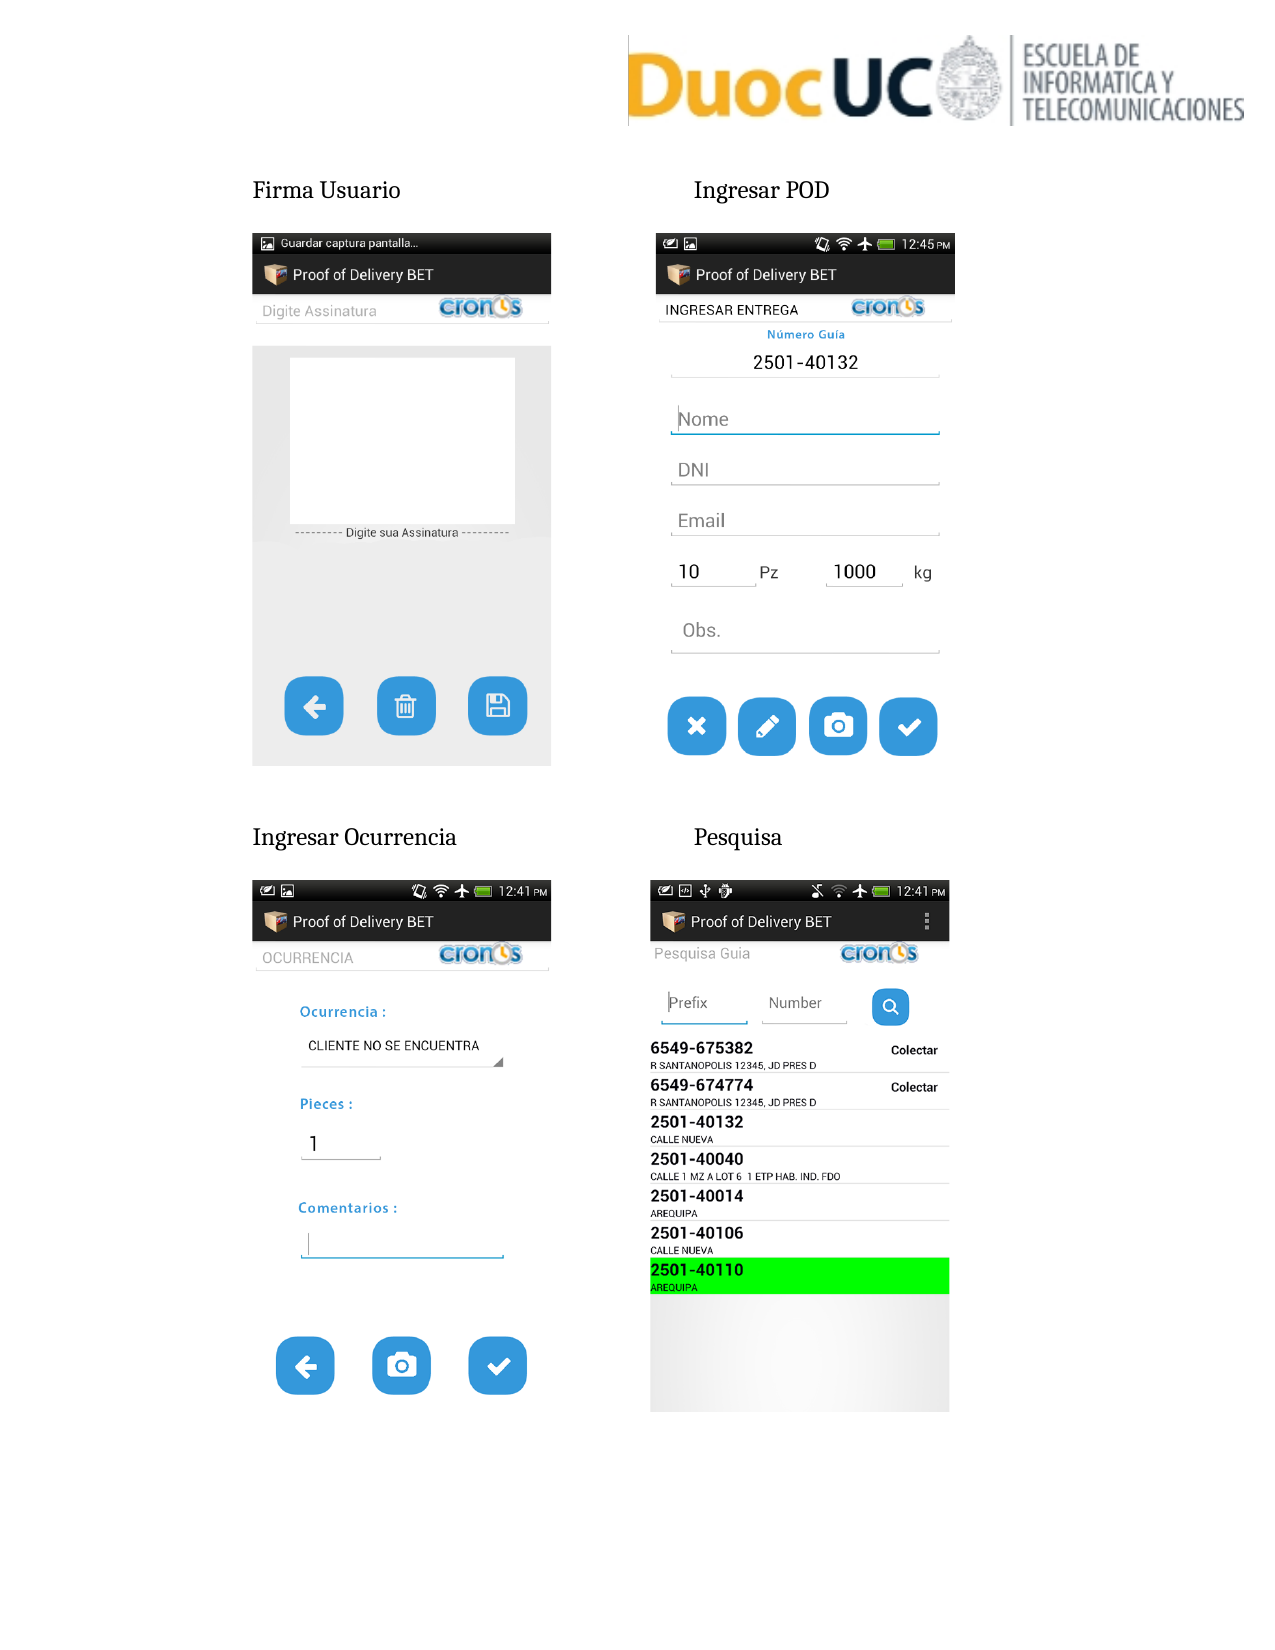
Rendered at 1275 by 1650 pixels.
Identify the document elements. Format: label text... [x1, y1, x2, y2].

list Firma Usuario Ingresar POD [252, 176, 1098, 205]
picture [655, 233, 955, 766]
picture [650, 880, 950, 1412]
picture [627, 35, 1244, 126]
picture [252, 233, 552, 766]
picture [252, 880, 552, 1412]
list Ingresar Ocurrencia Pesquisa [252, 823, 1098, 852]
